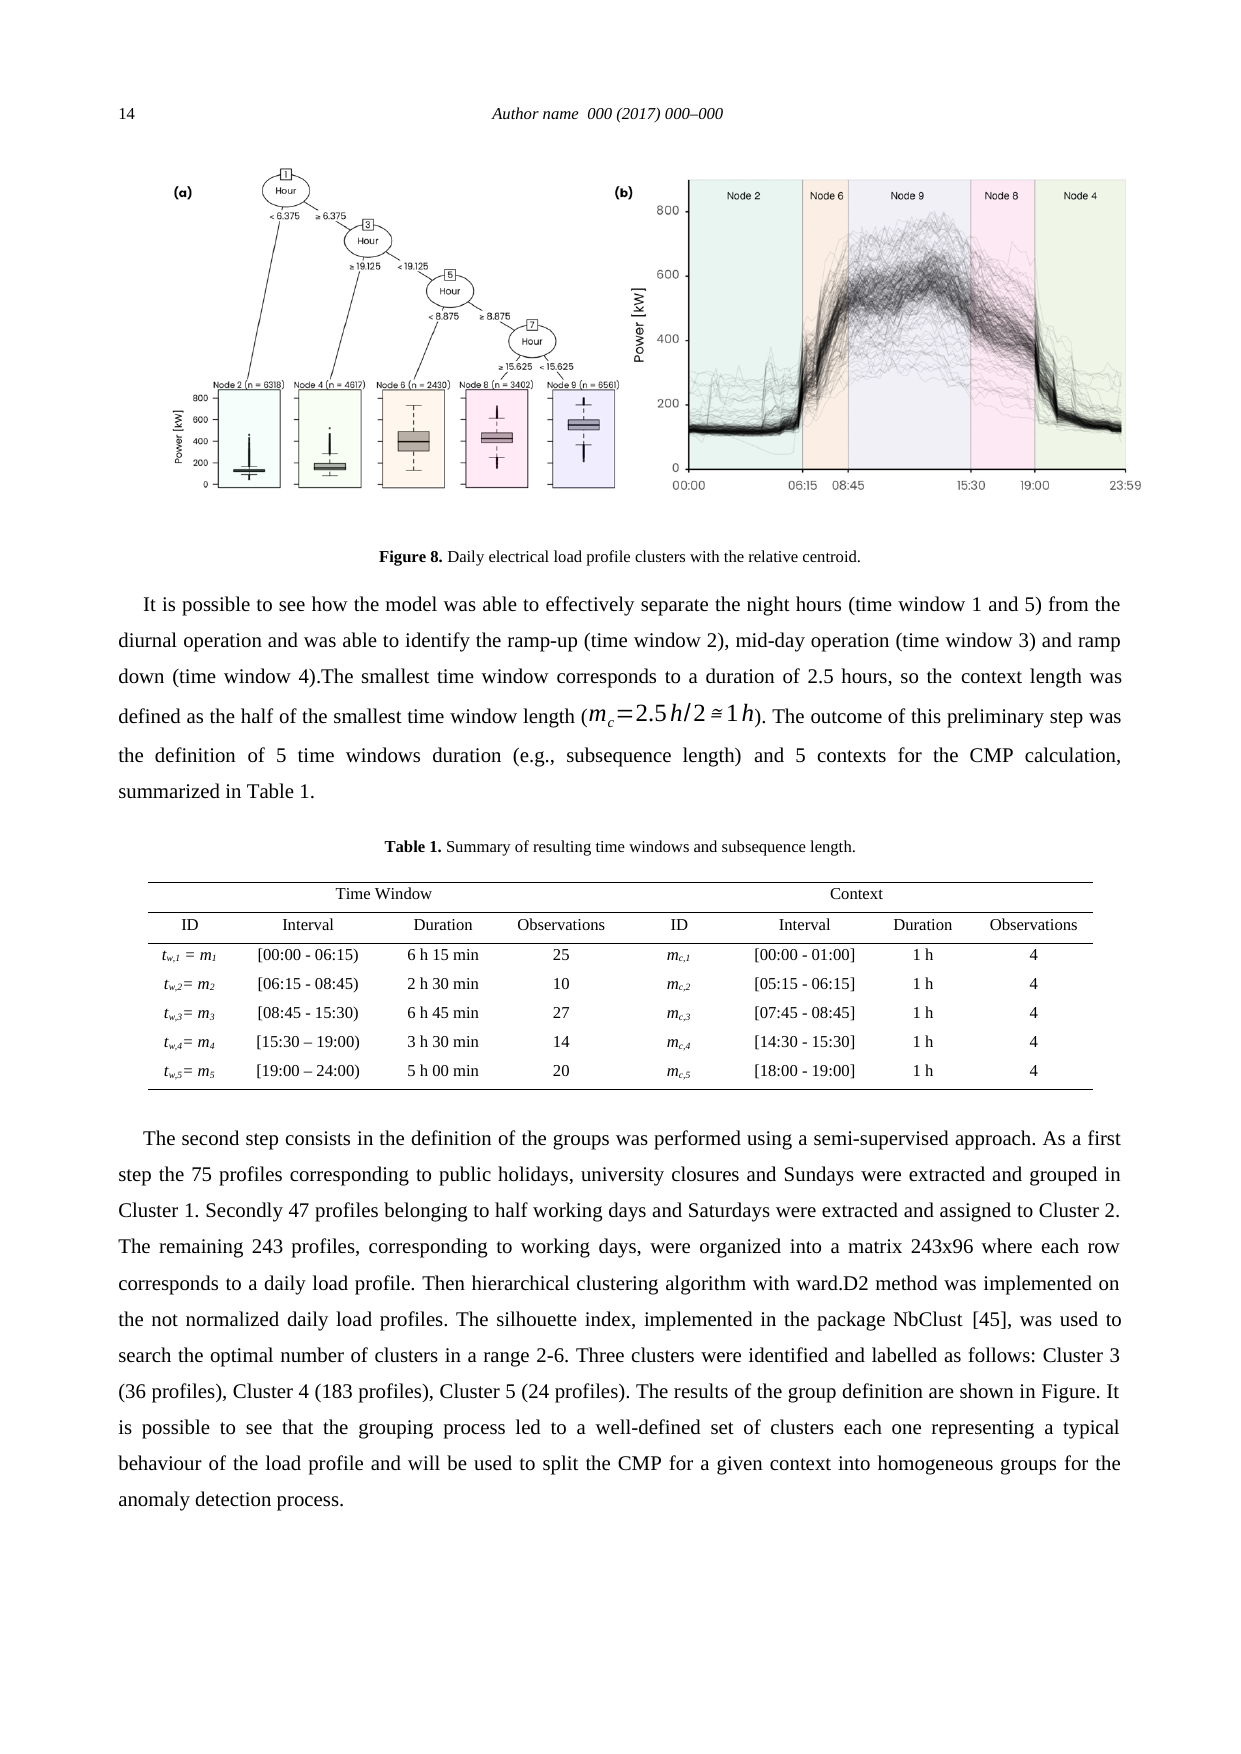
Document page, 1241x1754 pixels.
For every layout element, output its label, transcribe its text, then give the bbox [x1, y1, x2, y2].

picture [142, 148, 1147, 514]
table_cell 4 [974, 1002, 1093, 1031]
table_cell Duration [384, 913, 502, 942]
table_cell 1 h [871, 1060, 974, 1089]
table_cell mc,1 [620, 944, 738, 973]
table_cell [18:00 - 19:00] [738, 1060, 871, 1089]
table_cell [07:45 - 08:45] [738, 1002, 871, 1031]
table_cell [08:45 - 15:30) [232, 1002, 384, 1031]
table_cell tw,3= m3 [148, 1002, 232, 1031]
table_cell 4 [974, 944, 1093, 973]
table_cell [06:15 - 08:45) [232, 973, 384, 1002]
table_cell 2 h 30 min [384, 973, 502, 1002]
table_cell 1 h [871, 944, 974, 973]
table_cell Interval [738, 913, 871, 942]
table_cell 27 [502, 1002, 620, 1031]
table_cell 1 h [871, 1002, 974, 1031]
table_cell 6 h 15 min [384, 944, 502, 973]
table_cell 25 [502, 944, 620, 973]
table_cell 1 h [871, 973, 974, 1002]
table_cell [00:00 - 06:15) [232, 944, 384, 973]
table_cell [19:00 – 24:00) [232, 1060, 384, 1089]
table_cell tw,2= m2 [148, 973, 232, 1002]
table_cell ID [620, 913, 738, 942]
table_cell [05:15 - 06:15] [738, 973, 871, 1002]
table_cell 5 h 00 min [384, 1060, 502, 1089]
table_cell 4 [974, 1060, 1093, 1089]
table_cell [00:00 - 01:00] [738, 944, 871, 973]
table_cell Interval [232, 913, 384, 942]
table_cell 4 [974, 1031, 1093, 1060]
table_cell Observations [502, 913, 620, 942]
table_cell 10 [502, 973, 620, 1002]
table_cell 20 [502, 1060, 620, 1089]
table_cell tw,4= m4 [148, 1031, 232, 1060]
table_cell 14 [502, 1031, 620, 1060]
table_cell mc,5 [620, 1060, 738, 1089]
table_cell [14:30 - 15:30] [738, 1031, 871, 1060]
table_cell ID [148, 913, 232, 942]
text It is possible to see how the model was able to effectively separate the night hours (time window 1 and 5) from the diurnal operation and was able to identify the ramp-up (time window 2), mid-day operation (time window 3) and ramp down (time window 4).The smallest time window corresponds to a duration of 2.5 hours, so the context length was defined as the half of the smallest time window length (). The outcome of this preliminary step was the definition of 5 time windows duration (e.g., subsequence length) and 5 contexts for the CMP calculation, summarized in Table 1. [118, 592, 1122, 803]
table_cell 4 [974, 973, 1093, 1002]
table_cell Observations [974, 913, 1093, 942]
table_cell mc,2 [620, 973, 738, 1002]
table_cell 3 h 30 min [384, 1031, 502, 1060]
table_header Time Window [148, 883, 620, 912]
table_cell Duration [871, 913, 974, 942]
table_cell tw,5= m5 [148, 1060, 232, 1089]
table_cell 6 h 45 min [384, 1002, 502, 1031]
table_header Context [620, 883, 1093, 912]
text The second step consists in the definition of the groups was performed using a semi-supervised approach. As a first step the 75 profiles corresponding to public holidays, university closures and Sundays were extracted and grouped in Cluster 1. Secondly 47 profiles belonging to half working days and Saturdays were extracted and assigned to Cluster 2. The remaining 243 profiles, corresponding to working days, were organized into a matrix 243x96 where each row corresponds to a daily load profile. Then hierarchical clustering algorithm with ward.D2 method was implemented on the not normalized daily load profiles. The silhouette index, implemented in the package NbClust [45], was used to search the optimal number of clusters in a range 2-6. Three clusters were identified and labelled as follows: Cluster 3 (36 profiles), Cluster 4 (183 profiles), Cluster 5 (24 profiles). The results of the group definition are shown in Figure. It is possible to see that the grouping process led to a well-defined set of clusters each one representing a typical behaviour of the load profile and will be used to split the CMP for a given context into homogeneous groups for the anomaly detection process. [118, 1126, 1122, 1511]
table_cell [15:30 – 19:00) [232, 1031, 384, 1060]
text Figure 8. Daily electrical load profile clusters with the relative centroid. [118, 546, 1122, 567]
table_cell mc,4 [620, 1031, 738, 1060]
table_cell mc,3 [620, 1002, 738, 1031]
text Table 1. Summary of resulting time windows and subsequence length. [118, 836, 1122, 857]
table_cell tw,1 = m1 [148, 944, 232, 973]
table_cell 1 h [871, 1031, 974, 1060]
